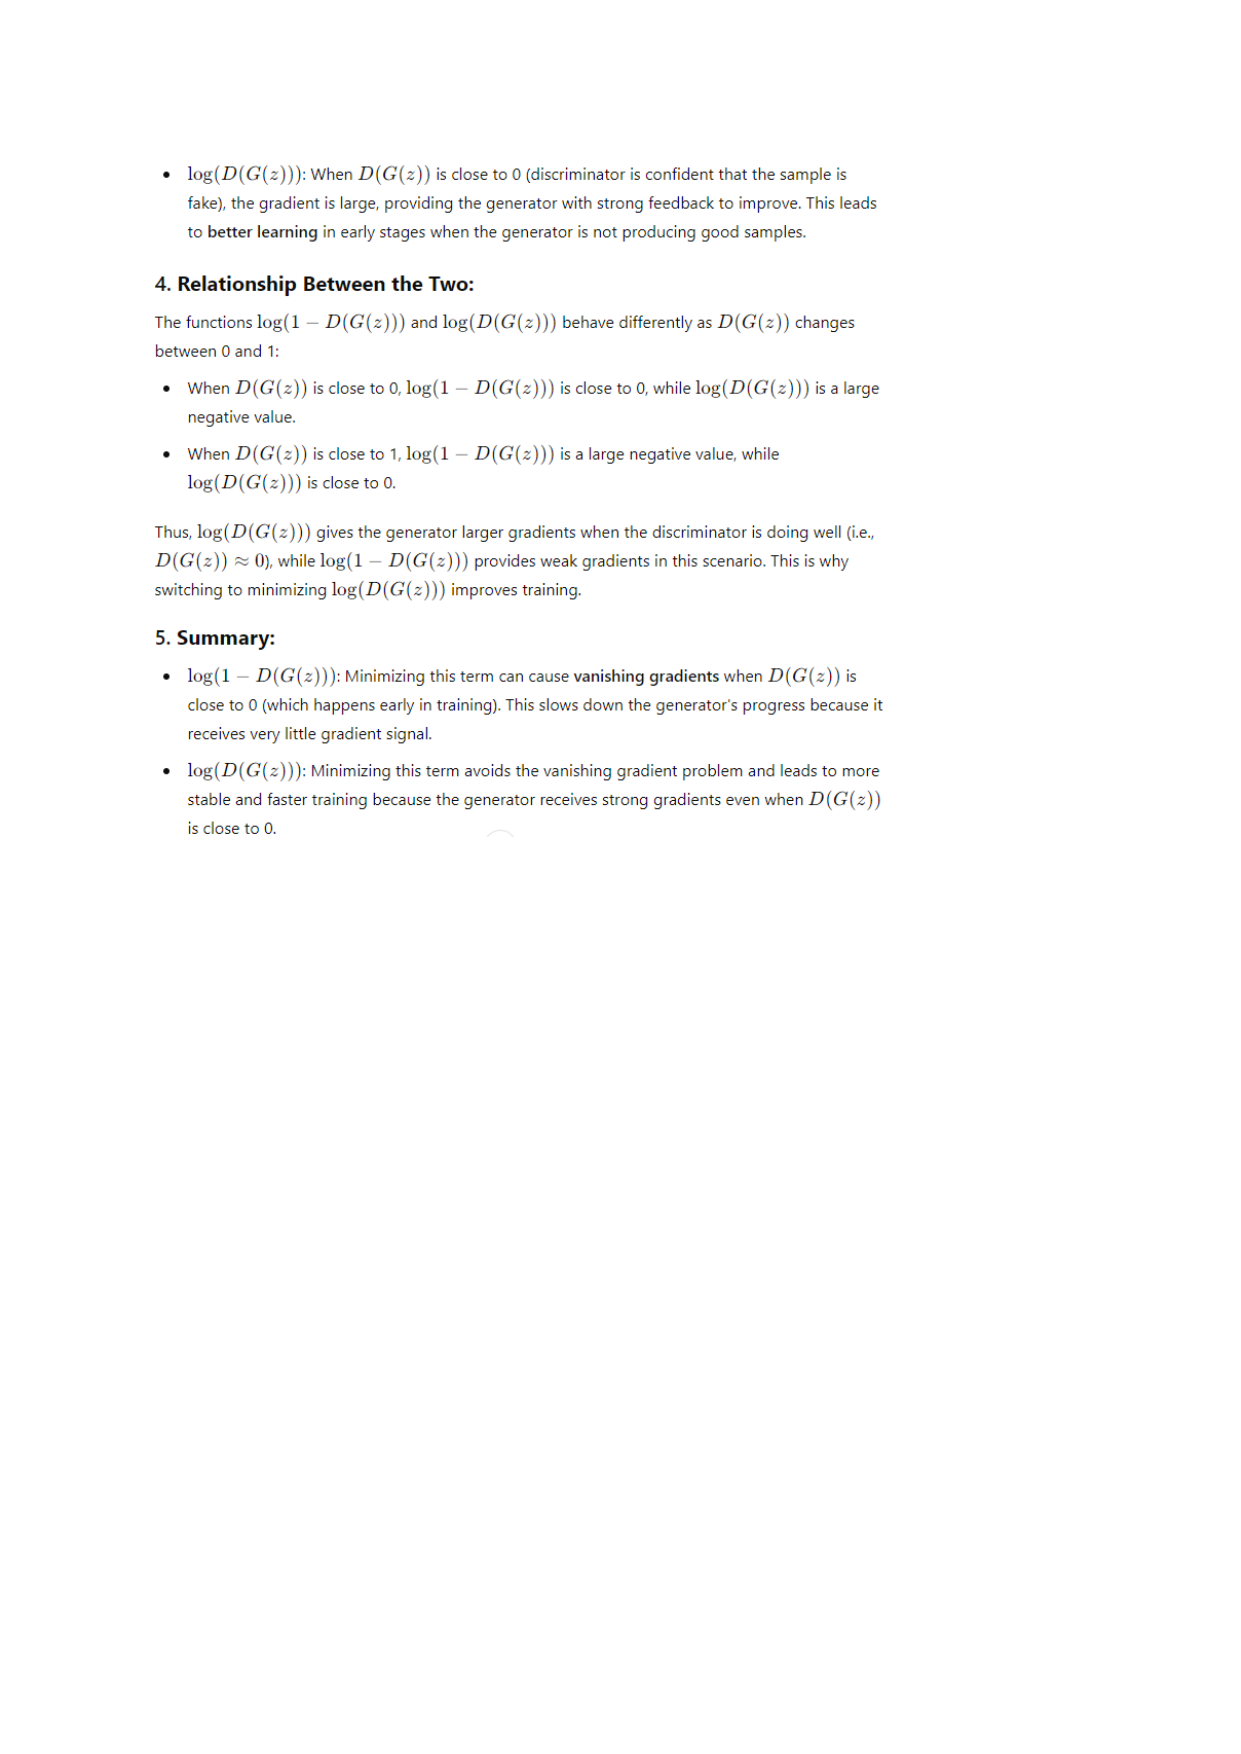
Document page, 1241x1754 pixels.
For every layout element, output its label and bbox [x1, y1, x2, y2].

picture [150, 150, 904, 837]
